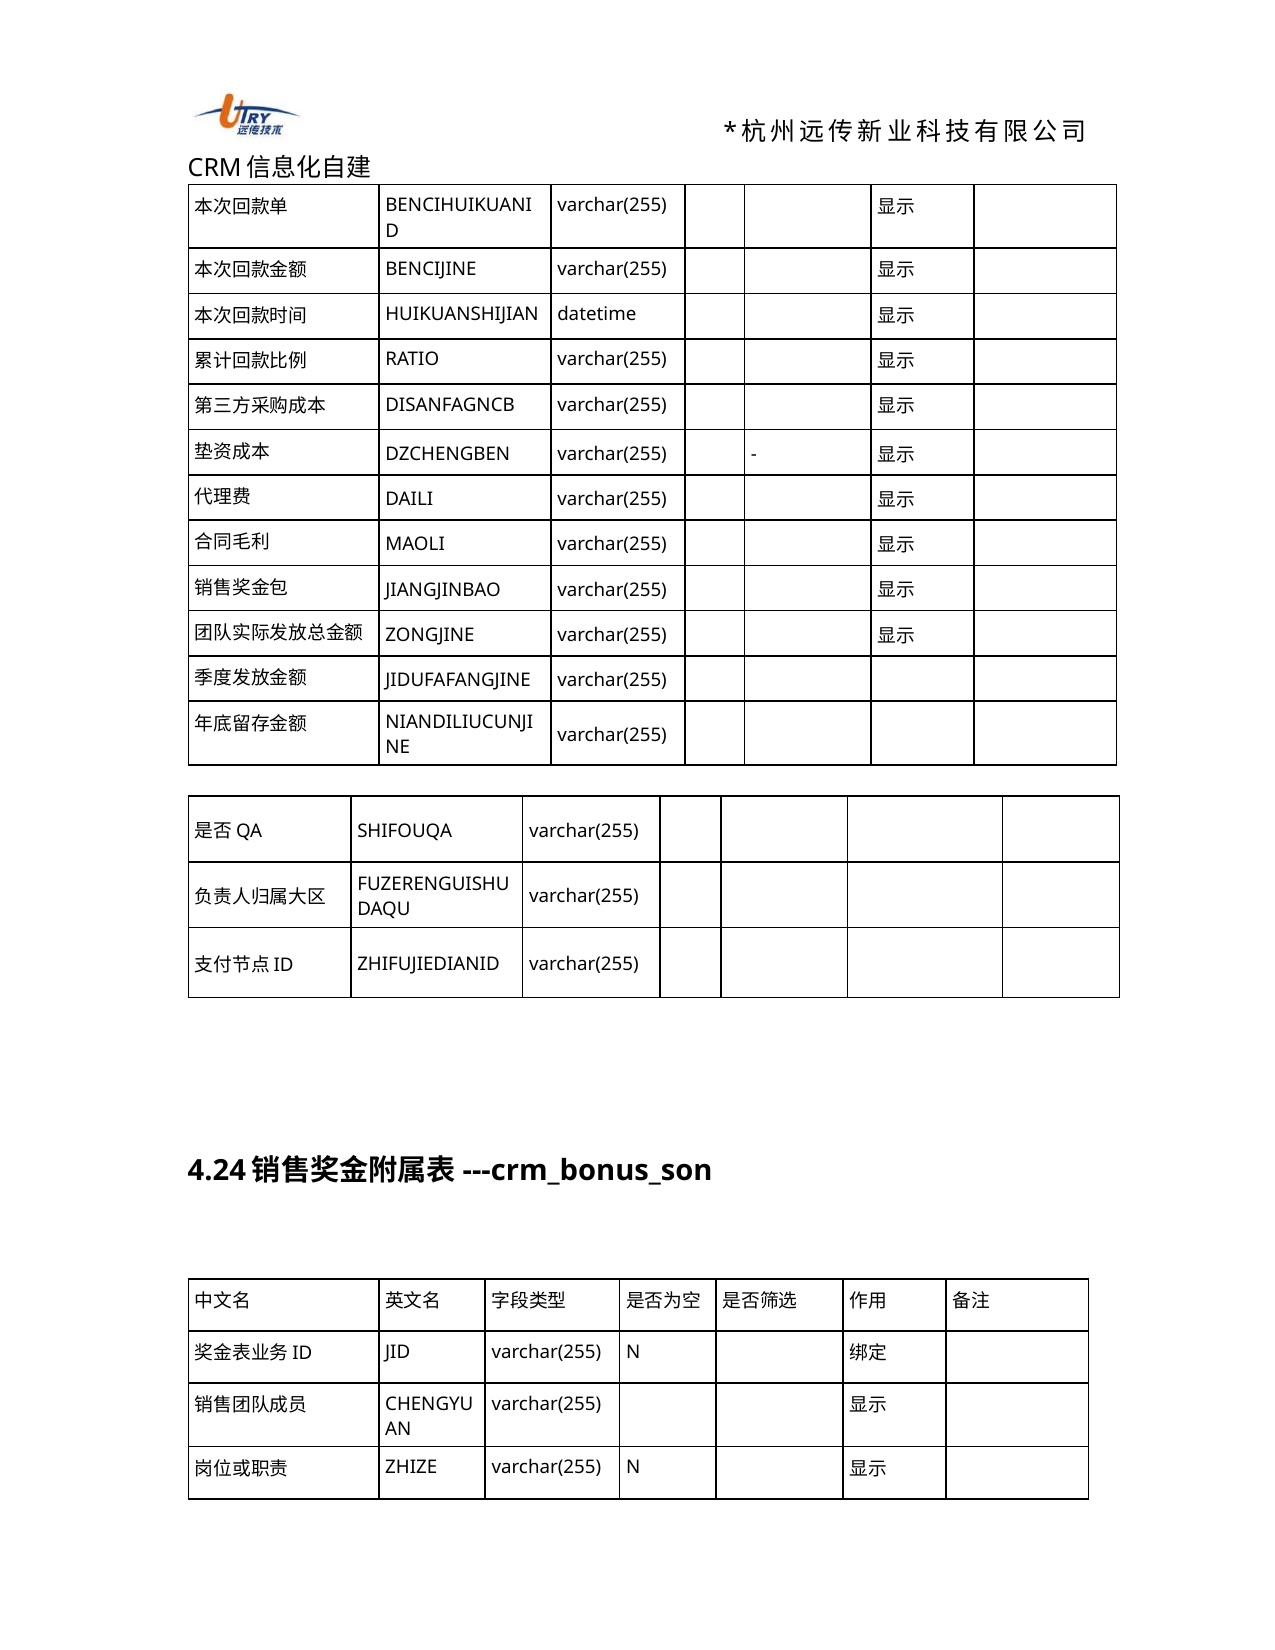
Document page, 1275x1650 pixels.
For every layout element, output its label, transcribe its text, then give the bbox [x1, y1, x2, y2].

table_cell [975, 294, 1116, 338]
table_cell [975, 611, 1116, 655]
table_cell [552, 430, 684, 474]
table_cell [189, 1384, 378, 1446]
subtitle 4.24销售奖金附属表 ---crm_bonus_son [187, 1147, 1087, 1189]
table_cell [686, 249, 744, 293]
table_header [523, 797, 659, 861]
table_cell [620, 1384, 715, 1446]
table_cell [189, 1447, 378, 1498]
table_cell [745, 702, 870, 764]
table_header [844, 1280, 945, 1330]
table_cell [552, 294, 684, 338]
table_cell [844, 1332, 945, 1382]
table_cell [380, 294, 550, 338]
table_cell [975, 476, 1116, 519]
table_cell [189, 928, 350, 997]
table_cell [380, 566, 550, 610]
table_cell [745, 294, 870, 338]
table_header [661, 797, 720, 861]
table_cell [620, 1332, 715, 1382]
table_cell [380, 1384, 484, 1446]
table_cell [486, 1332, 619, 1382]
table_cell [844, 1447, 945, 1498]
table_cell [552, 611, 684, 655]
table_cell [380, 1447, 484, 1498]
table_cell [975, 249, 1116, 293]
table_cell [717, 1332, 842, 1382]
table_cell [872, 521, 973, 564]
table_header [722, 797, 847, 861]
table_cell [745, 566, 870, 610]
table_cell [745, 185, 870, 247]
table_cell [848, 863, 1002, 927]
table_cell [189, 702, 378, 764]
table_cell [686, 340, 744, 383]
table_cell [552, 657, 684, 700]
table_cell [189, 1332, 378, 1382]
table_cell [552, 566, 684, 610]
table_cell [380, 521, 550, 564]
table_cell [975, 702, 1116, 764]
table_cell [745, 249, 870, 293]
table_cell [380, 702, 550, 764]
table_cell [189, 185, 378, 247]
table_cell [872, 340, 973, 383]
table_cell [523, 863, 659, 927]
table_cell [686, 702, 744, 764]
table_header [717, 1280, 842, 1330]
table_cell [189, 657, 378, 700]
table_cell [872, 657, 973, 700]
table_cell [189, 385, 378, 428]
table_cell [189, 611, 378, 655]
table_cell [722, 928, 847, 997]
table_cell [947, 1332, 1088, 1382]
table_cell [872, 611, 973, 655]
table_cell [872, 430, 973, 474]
picture [187, 88, 307, 141]
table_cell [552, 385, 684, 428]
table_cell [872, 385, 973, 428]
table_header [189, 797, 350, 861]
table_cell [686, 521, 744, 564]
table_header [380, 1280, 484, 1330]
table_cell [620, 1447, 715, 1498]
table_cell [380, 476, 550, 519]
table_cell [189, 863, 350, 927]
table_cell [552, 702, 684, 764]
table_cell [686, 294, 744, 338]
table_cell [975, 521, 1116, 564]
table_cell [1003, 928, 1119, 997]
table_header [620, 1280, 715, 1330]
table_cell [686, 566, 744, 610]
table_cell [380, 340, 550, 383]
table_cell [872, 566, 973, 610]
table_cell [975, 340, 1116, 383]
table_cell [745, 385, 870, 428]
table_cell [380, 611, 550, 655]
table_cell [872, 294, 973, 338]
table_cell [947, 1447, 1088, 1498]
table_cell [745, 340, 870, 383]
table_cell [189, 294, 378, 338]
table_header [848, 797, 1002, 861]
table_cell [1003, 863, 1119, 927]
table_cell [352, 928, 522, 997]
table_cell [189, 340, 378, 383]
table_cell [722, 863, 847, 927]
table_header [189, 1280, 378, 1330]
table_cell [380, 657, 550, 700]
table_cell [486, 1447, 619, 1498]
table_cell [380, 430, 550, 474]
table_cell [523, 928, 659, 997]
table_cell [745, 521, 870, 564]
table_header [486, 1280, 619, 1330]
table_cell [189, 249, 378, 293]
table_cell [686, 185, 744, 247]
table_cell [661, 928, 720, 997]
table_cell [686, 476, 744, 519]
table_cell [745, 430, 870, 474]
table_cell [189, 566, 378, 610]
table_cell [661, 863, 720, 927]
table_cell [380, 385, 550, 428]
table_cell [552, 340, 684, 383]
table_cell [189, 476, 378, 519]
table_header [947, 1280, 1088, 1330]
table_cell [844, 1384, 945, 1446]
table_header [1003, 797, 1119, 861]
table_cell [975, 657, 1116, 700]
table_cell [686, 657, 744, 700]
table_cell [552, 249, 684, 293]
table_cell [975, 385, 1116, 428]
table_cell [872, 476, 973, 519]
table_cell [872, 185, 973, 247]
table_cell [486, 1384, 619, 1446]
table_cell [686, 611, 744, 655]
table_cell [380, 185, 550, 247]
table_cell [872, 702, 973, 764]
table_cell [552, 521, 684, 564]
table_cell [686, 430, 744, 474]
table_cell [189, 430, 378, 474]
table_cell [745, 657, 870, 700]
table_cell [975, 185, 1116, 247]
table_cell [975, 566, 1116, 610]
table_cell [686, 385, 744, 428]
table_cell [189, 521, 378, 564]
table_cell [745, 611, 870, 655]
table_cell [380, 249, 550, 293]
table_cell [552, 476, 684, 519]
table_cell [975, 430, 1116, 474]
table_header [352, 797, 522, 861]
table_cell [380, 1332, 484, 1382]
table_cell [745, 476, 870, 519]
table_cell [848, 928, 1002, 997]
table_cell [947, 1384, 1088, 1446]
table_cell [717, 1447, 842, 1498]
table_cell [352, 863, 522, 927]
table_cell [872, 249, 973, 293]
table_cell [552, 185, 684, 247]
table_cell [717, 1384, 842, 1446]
